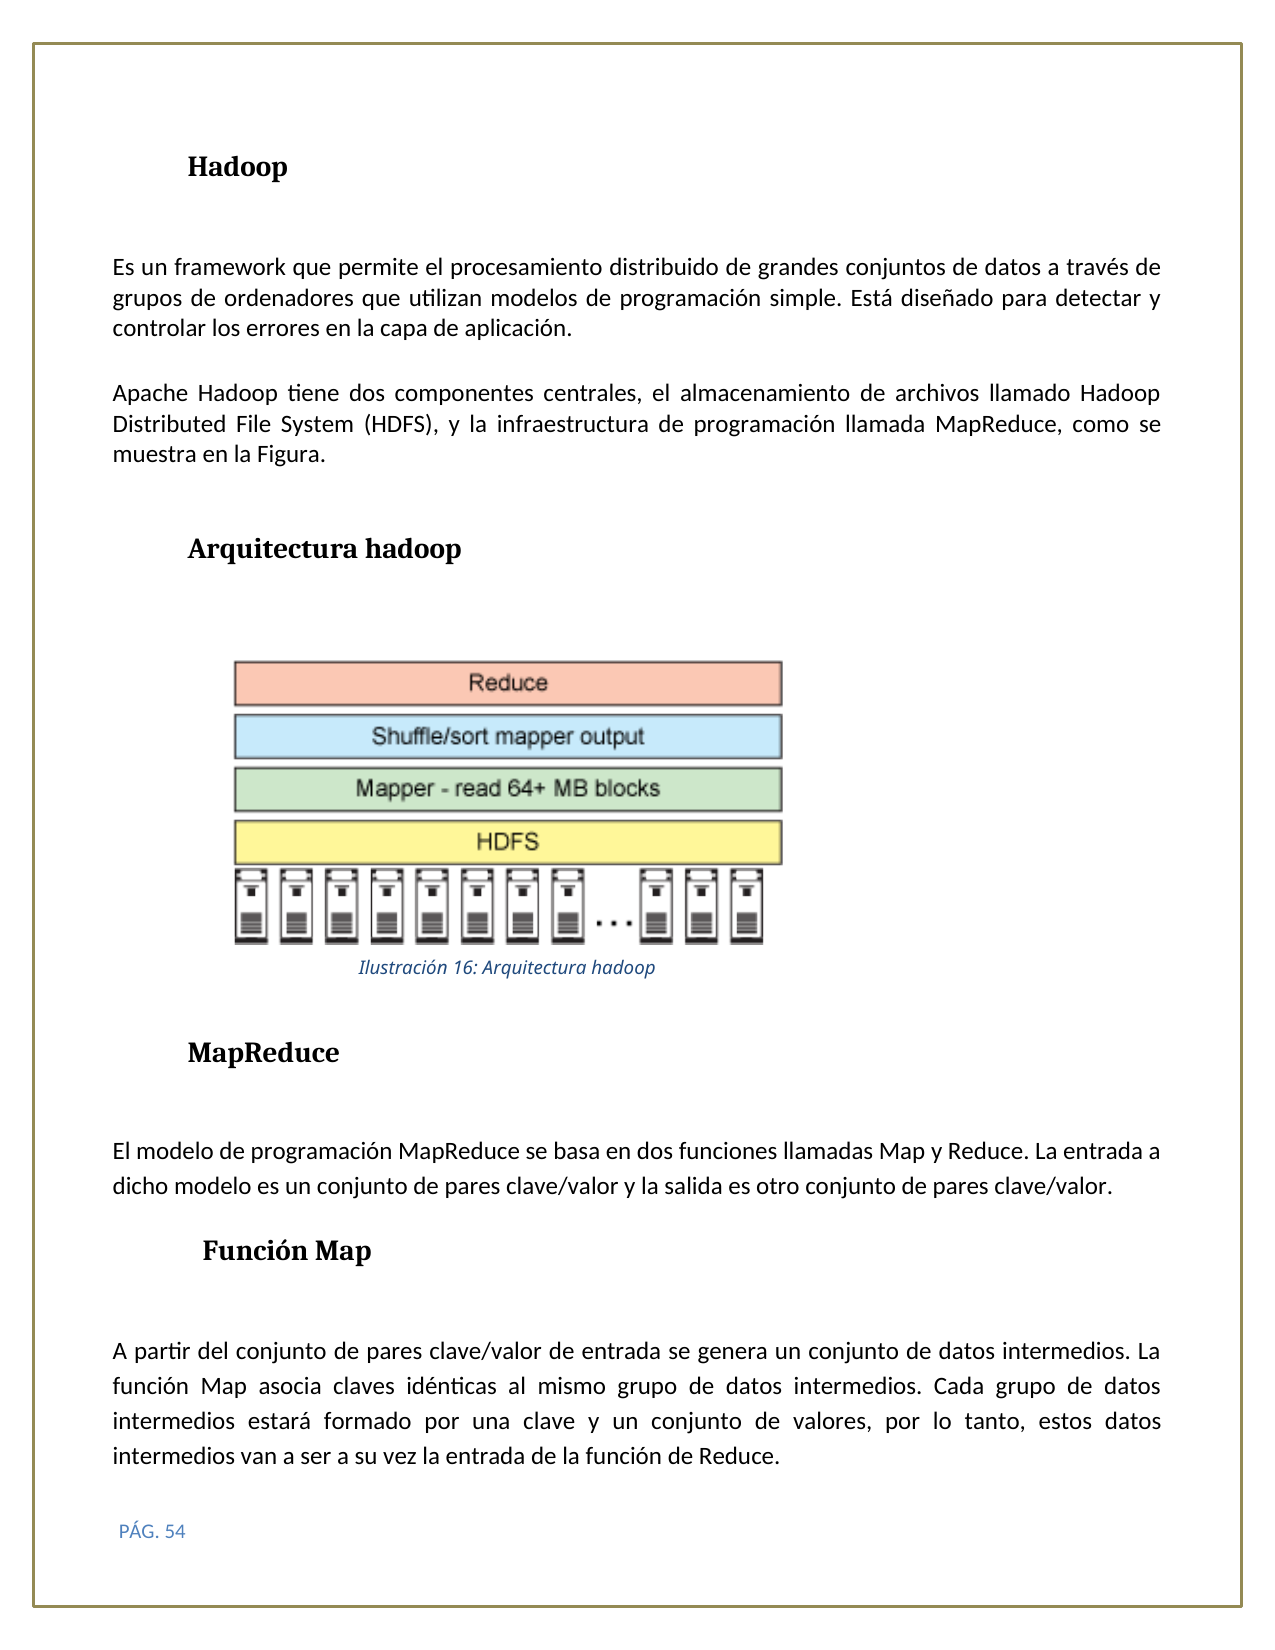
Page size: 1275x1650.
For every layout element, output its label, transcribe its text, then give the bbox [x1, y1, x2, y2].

subtitle Arquitectura hadoop [187, 532, 1162, 566]
text El modelo de programación MapReduce se basa en dos funciones llamadas Map y Reduce. La entrada a dicho modelo es un conjunto de pares clave/valor y la salida es otro conjunto de pares clave/valor. [112, 1135, 1162, 1200]
subtitle Hadoop [187, 150, 1162, 183]
subtitle MapReduce [187, 1036, 1162, 1069]
text A partir del conjunto de pares clave/valor de entrada se genera un conjunto de datos intermedios. La función Map asocia claves idénticas al mismo grupo de datos intermedios. Cada grupo de datos intermedios estará formado por una clave y un conjunto de valores, por lo tanto, estos datos intermedios van a ser a su vez la entrada de la función de Reduce. [112, 1335, 1162, 1471]
text Es un framework que permite el procesamiento distribuido de grandes conjuntos de datos a través de grupos de ordenadores que utilizan modelos de programación simple. Está diseñado para detectar y controlar los errores en la capa de aplicación. [112, 251, 1162, 343]
subtitle Función Map [202, 1234, 1162, 1268]
text Apache Hadoop tiene dos componentes centrales, el almacenamiento de archivos llamado Hadoop Distributed File System (HDFS), y la infraestructura de programación llamada MapReduce, como se muestra en la Figura. [112, 377, 1162, 469]
picture [233, 660, 783, 945]
